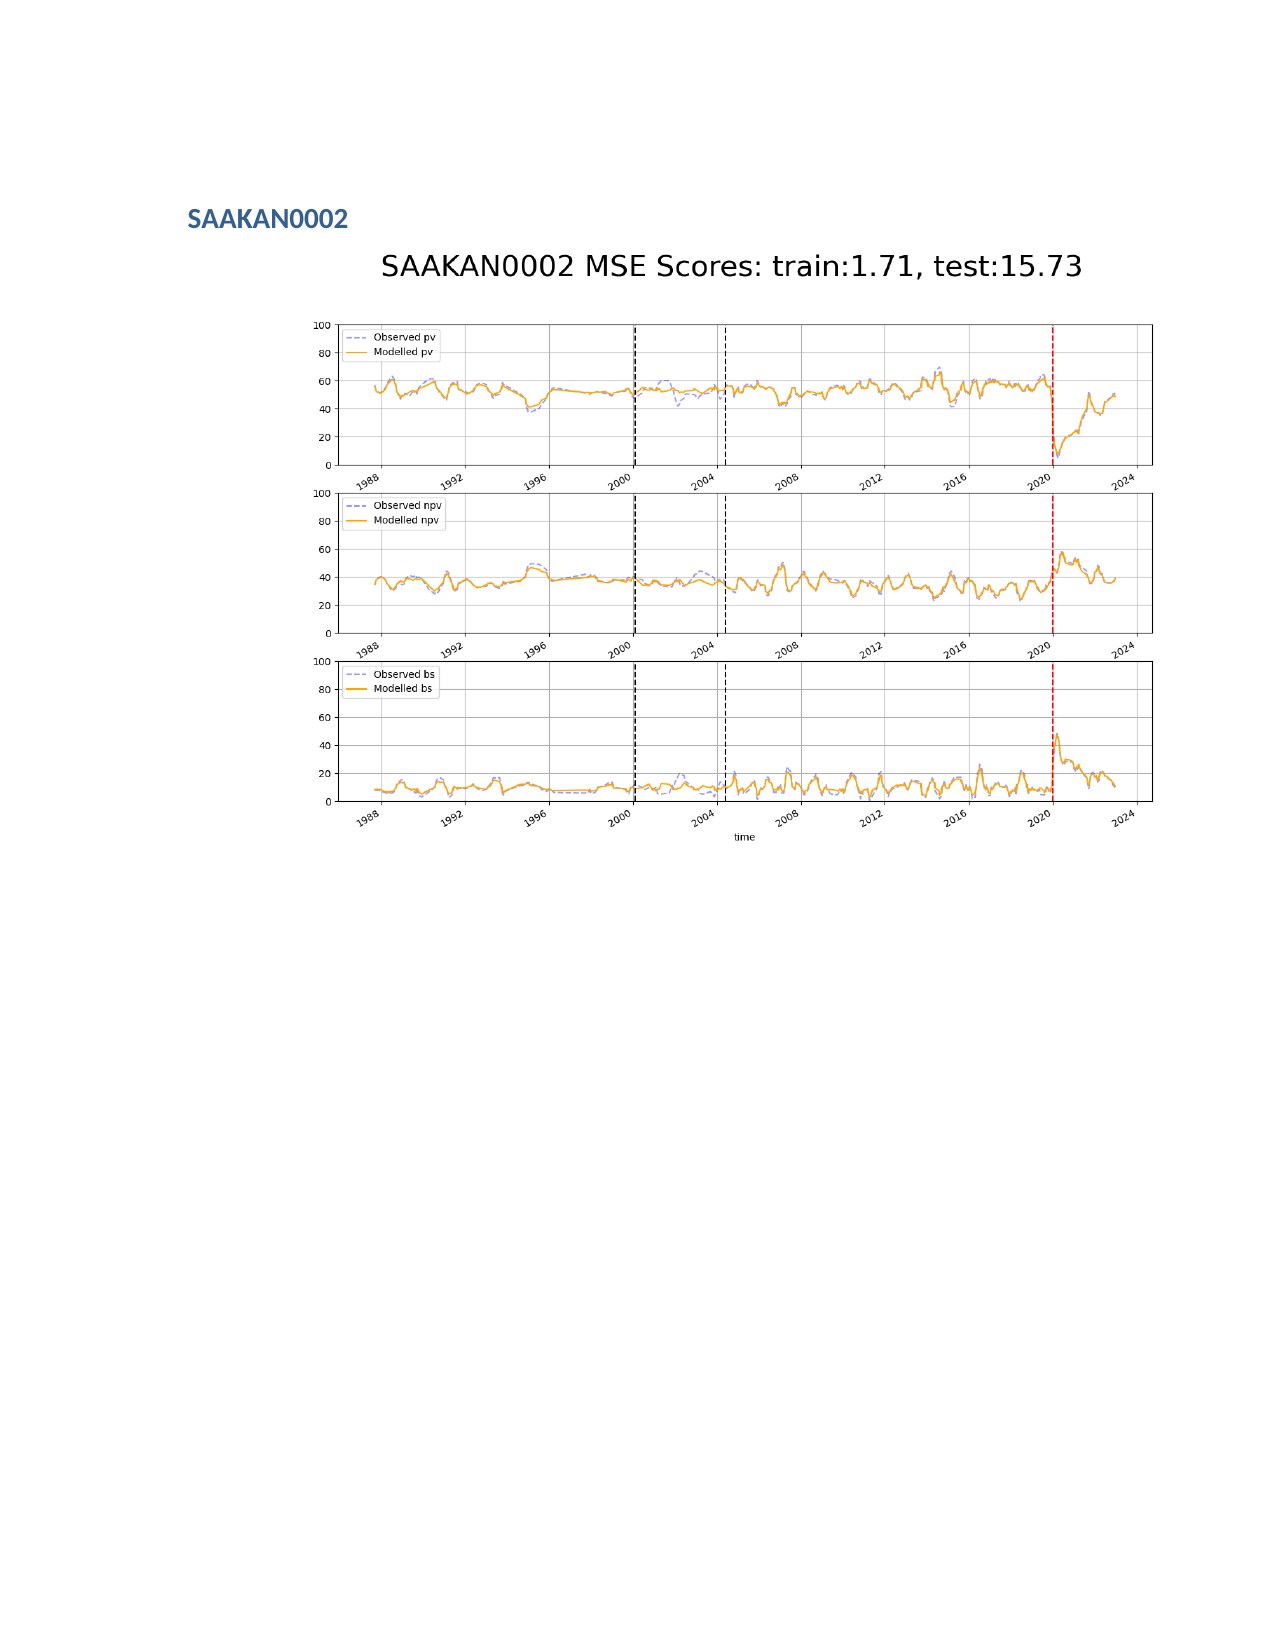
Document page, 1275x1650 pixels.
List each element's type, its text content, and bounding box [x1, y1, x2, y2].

subtitle SAAKAN0002 [187, 200, 1087, 236]
picture [206, 241, 1257, 941]
